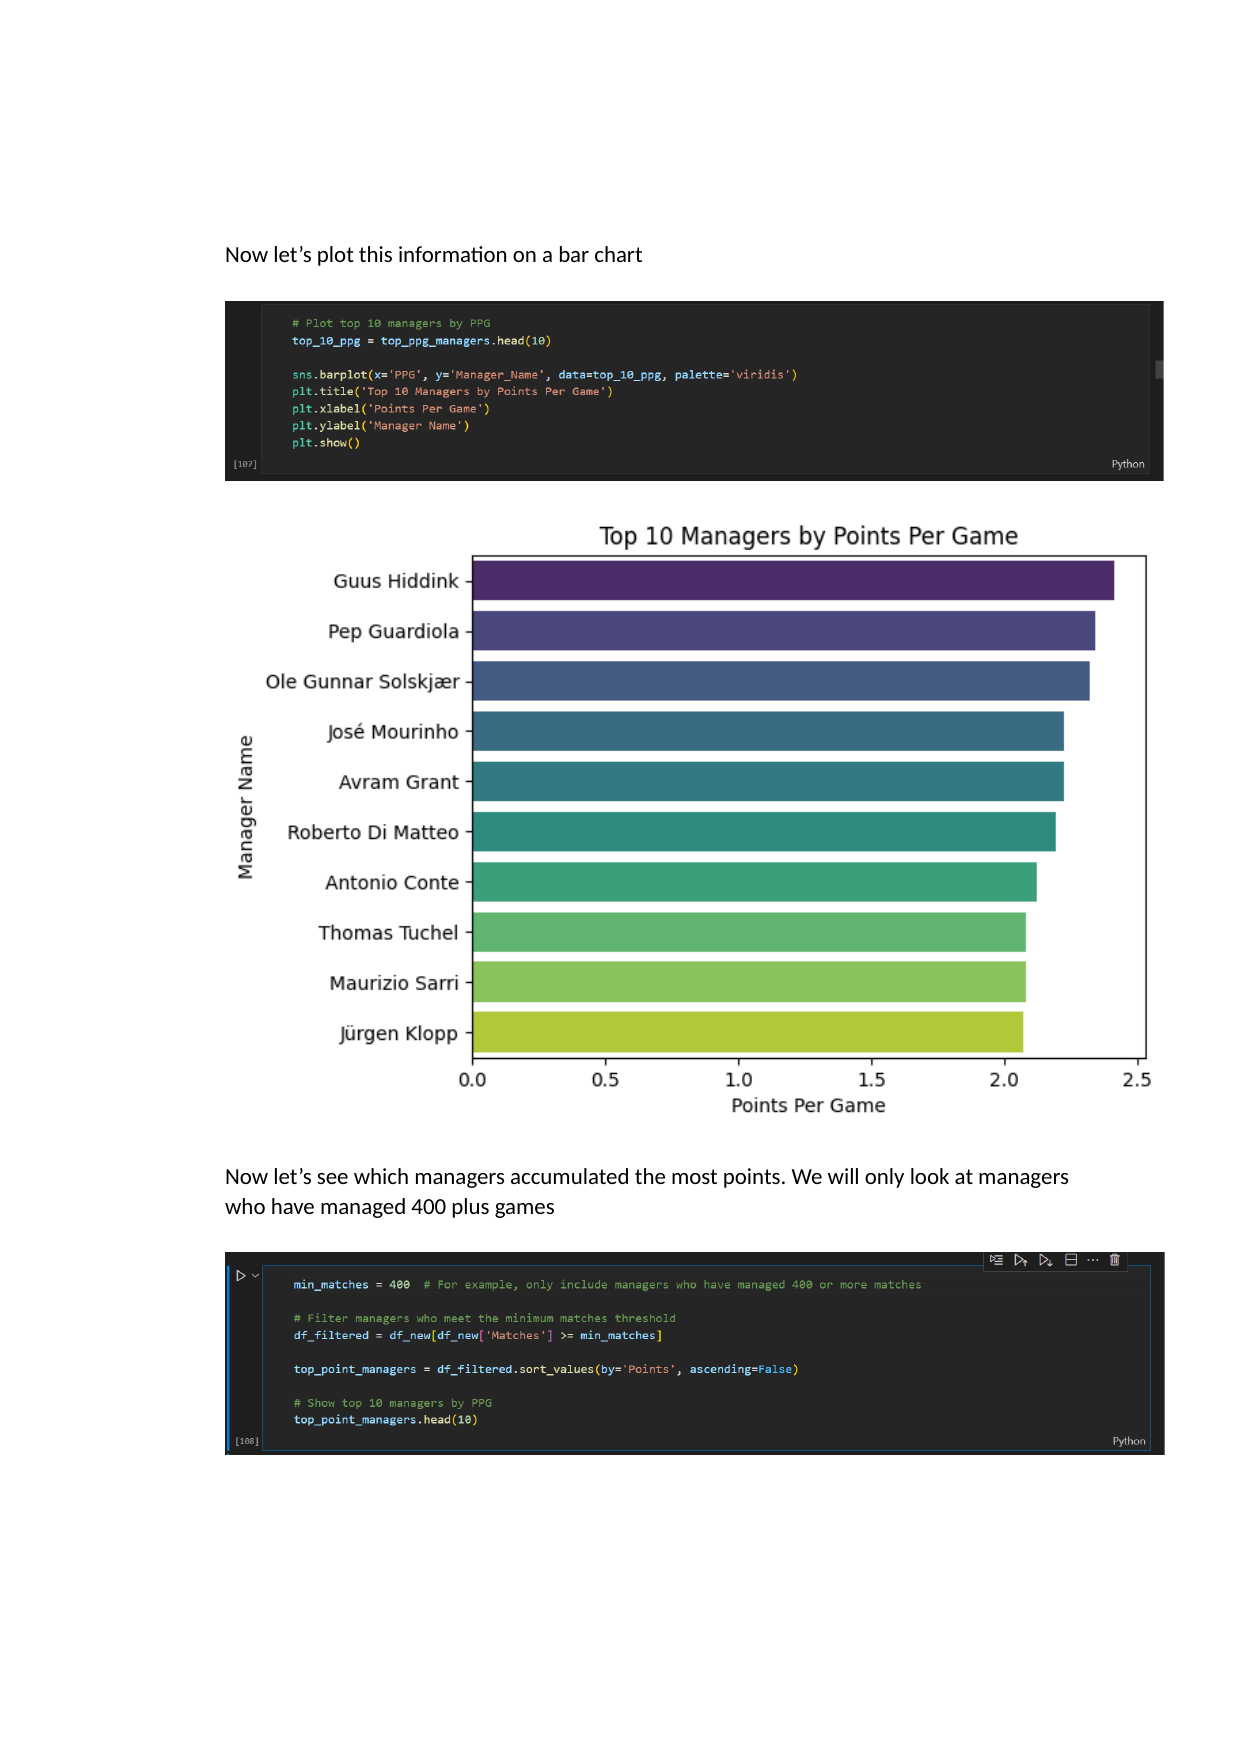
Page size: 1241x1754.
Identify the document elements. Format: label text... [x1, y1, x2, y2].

list Now let’s see which managers accumulated the most points. We will only look at managers who have managed 400 plus games [225, 1162, 1090, 1221]
picture [225, 1252, 1165, 1455]
picture [225, 512, 1166, 1130]
list Now let’s plot this information on a bar chart [225, 241, 1090, 269]
picture [225, 301, 1164, 481]
